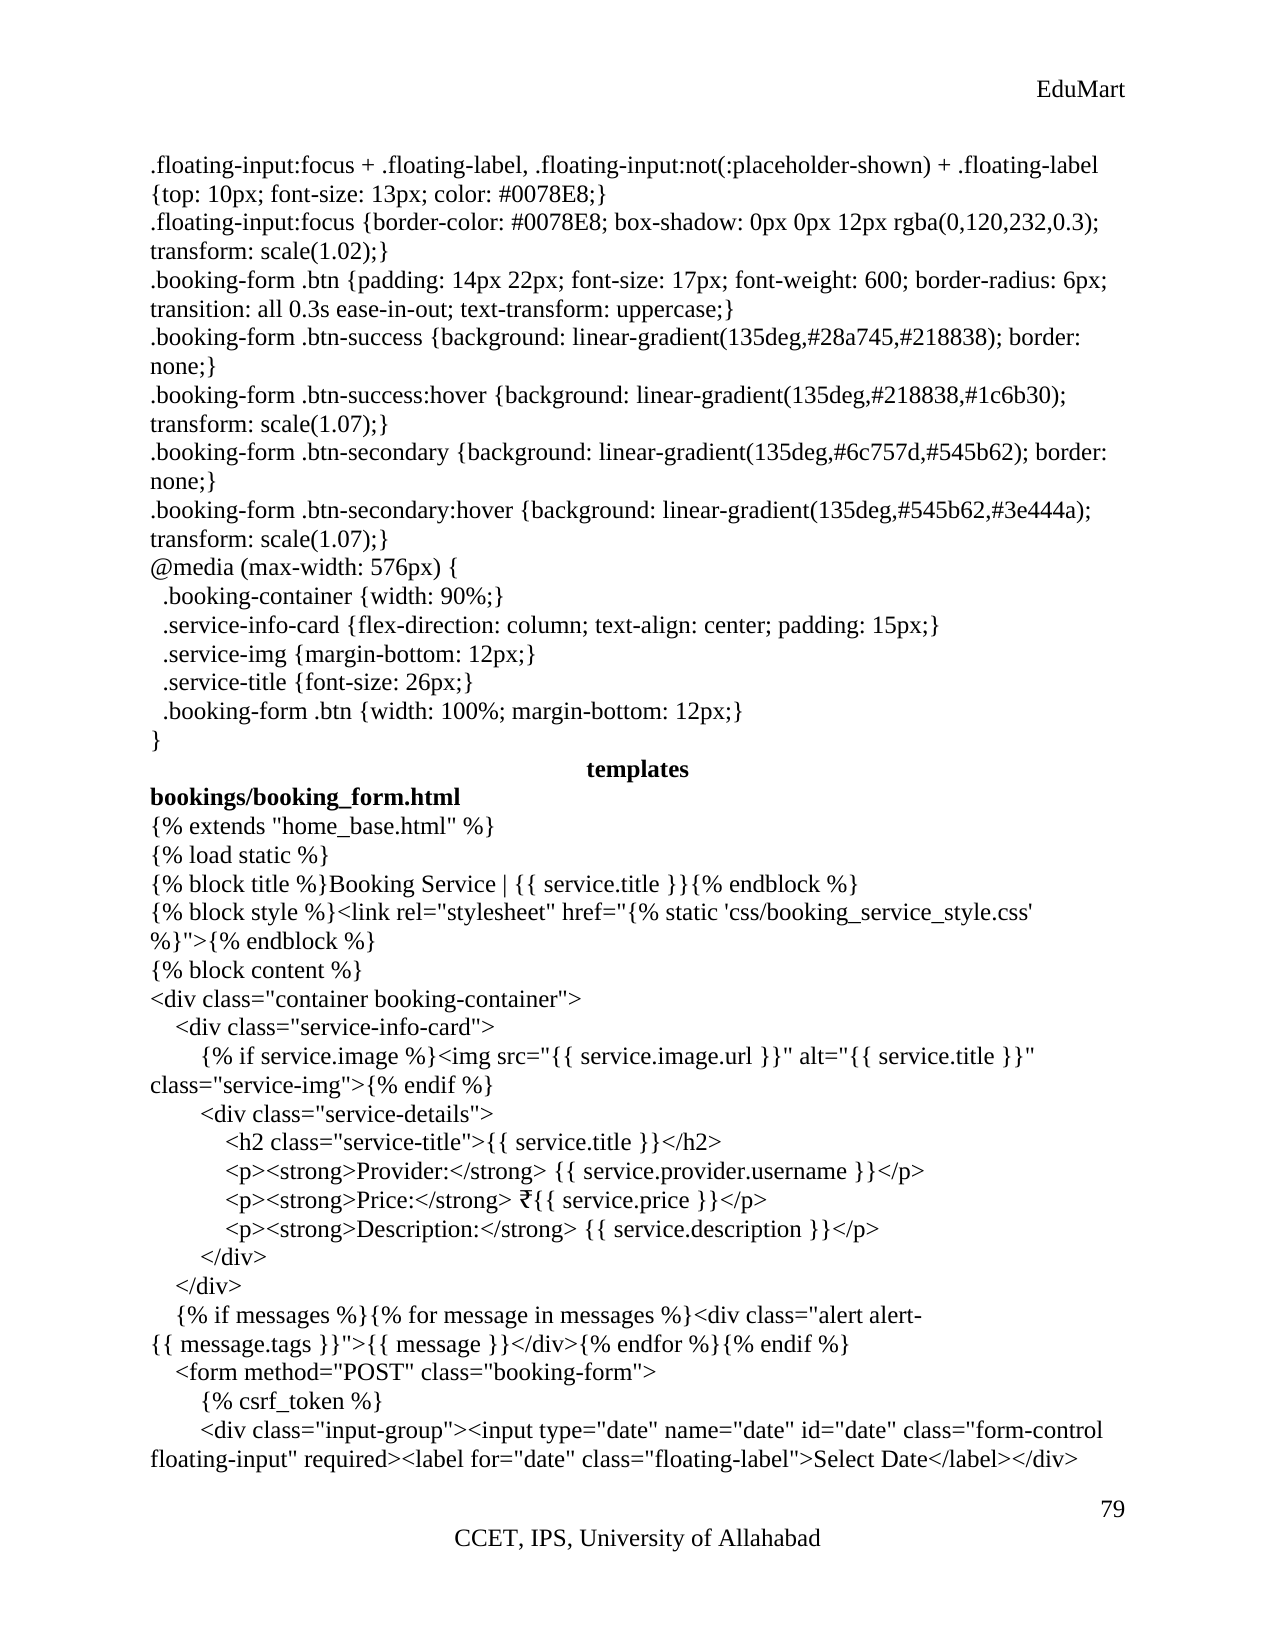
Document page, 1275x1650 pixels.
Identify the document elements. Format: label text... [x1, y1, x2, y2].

text templates [150, 754, 1125, 782]
text {% block title %}Booking Service | {{ service.title }}{% endblock %} [150, 869, 1125, 897]
text {% if service.image %}<img src="{{ service.image.url }}" alt="{{ service.title }}" class="service-img">{% endif %} [150, 1041, 1125, 1099]
text {% extends "home_base.html" %} [150, 811, 1125, 840]
text @media (max-width: 576px) { [150, 552, 1125, 581]
text <p><strong>Price:</strong> ₹{{ service.price }}</p> [150, 1185, 1125, 1214]
text </div> [150, 1271, 1125, 1300]
text <form method="POST" class="booking-form"> [150, 1357, 1125, 1386]
text <p><strong>Description:</strong> {{ service.description }}</p> [150, 1214, 1125, 1242]
text {% if messages %}{% for message in messages %}<div class="alert alert-{{ message.tags }}">{{ message }}</div>{% endfor %}{% endif %} [150, 1300, 1125, 1357]
text <p><strong>Provider:</strong> {{ service.provider.username }}</p> [150, 1156, 1125, 1185]
text } [150, 725, 1125, 754]
text .booking-form .btn {width: 100%; margin-bottom: 12px;} [150, 696, 1125, 725]
text .floating-input:focus + .floating-label, .floating-input:not(:placeholder-shown) + .floating-label {top: 10px; font-size: 13px; color: #0078E8;} [150, 150, 1125, 207]
text {% csrf_token %} [150, 1386, 1125, 1415]
text <h2 class="service-title">{{ service.title }}</h2> [150, 1127, 1125, 1156]
text {% load static %} [150, 840, 1125, 869]
text bookings/booking_form.html [150, 782, 1125, 811]
text <div class="service-details"> [150, 1099, 1125, 1127]
text {% block content %} [150, 955, 1125, 984]
text .service-img {margin-bottom: 12px;} [150, 639, 1125, 667]
text <div class="input-group"><input type="date" name="date" id="date" class="form-control floating-input" required><label for="date" class="floating-label">Select Date</label></div> [150, 1415, 1125, 1472]
text </div> [150, 1242, 1125, 1271]
text .booking-container {width: 90%;} [150, 581, 1125, 610]
text .booking-form .btn-secondary:hover {background: linear-gradient(135deg,#545b62,#3e444a); transform: scale(1.07);} [150, 495, 1125, 552]
text .floating-input:focus {border-color: #0078E8; box-shadow: 0px 0px 12px rgba(0,120,232,0.3); transform: scale(1.02);} [150, 207, 1125, 265]
text .service-title {font-size: 26px;} [150, 667, 1125, 696]
text <div class="container booking-container"> [150, 984, 1125, 1012]
text .service-info-card {flex-direction: column; text-align: center; padding: 15px;} [150, 610, 1125, 639]
text .booking-form .btn {padding: 14px 22px; font-size: 17px; font-weight: 600; border-radius: 6px; transition: all 0.3s ease-in-out; text-transform: uppercase;} [150, 265, 1125, 322]
text {% block style %}<link rel="stylesheet" href="{% static 'css/booking_service_style.css' %}">{% endblock %} [150, 897, 1125, 955]
text .booking-form .btn-success:hover {background: linear-gradient(135deg,#218838,#1c6b30); transform: scale(1.07);} [150, 380, 1125, 437]
text .booking-form .btn-secondary {background: linear-gradient(135deg,#6c757d,#545b62); border: none;} [150, 437, 1125, 495]
text .booking-form .btn-success {background: linear-gradient(135deg,#28a745,#218838); border: none;} [150, 322, 1125, 380]
text <div class="service-info-card"> [150, 1012, 1125, 1041]
